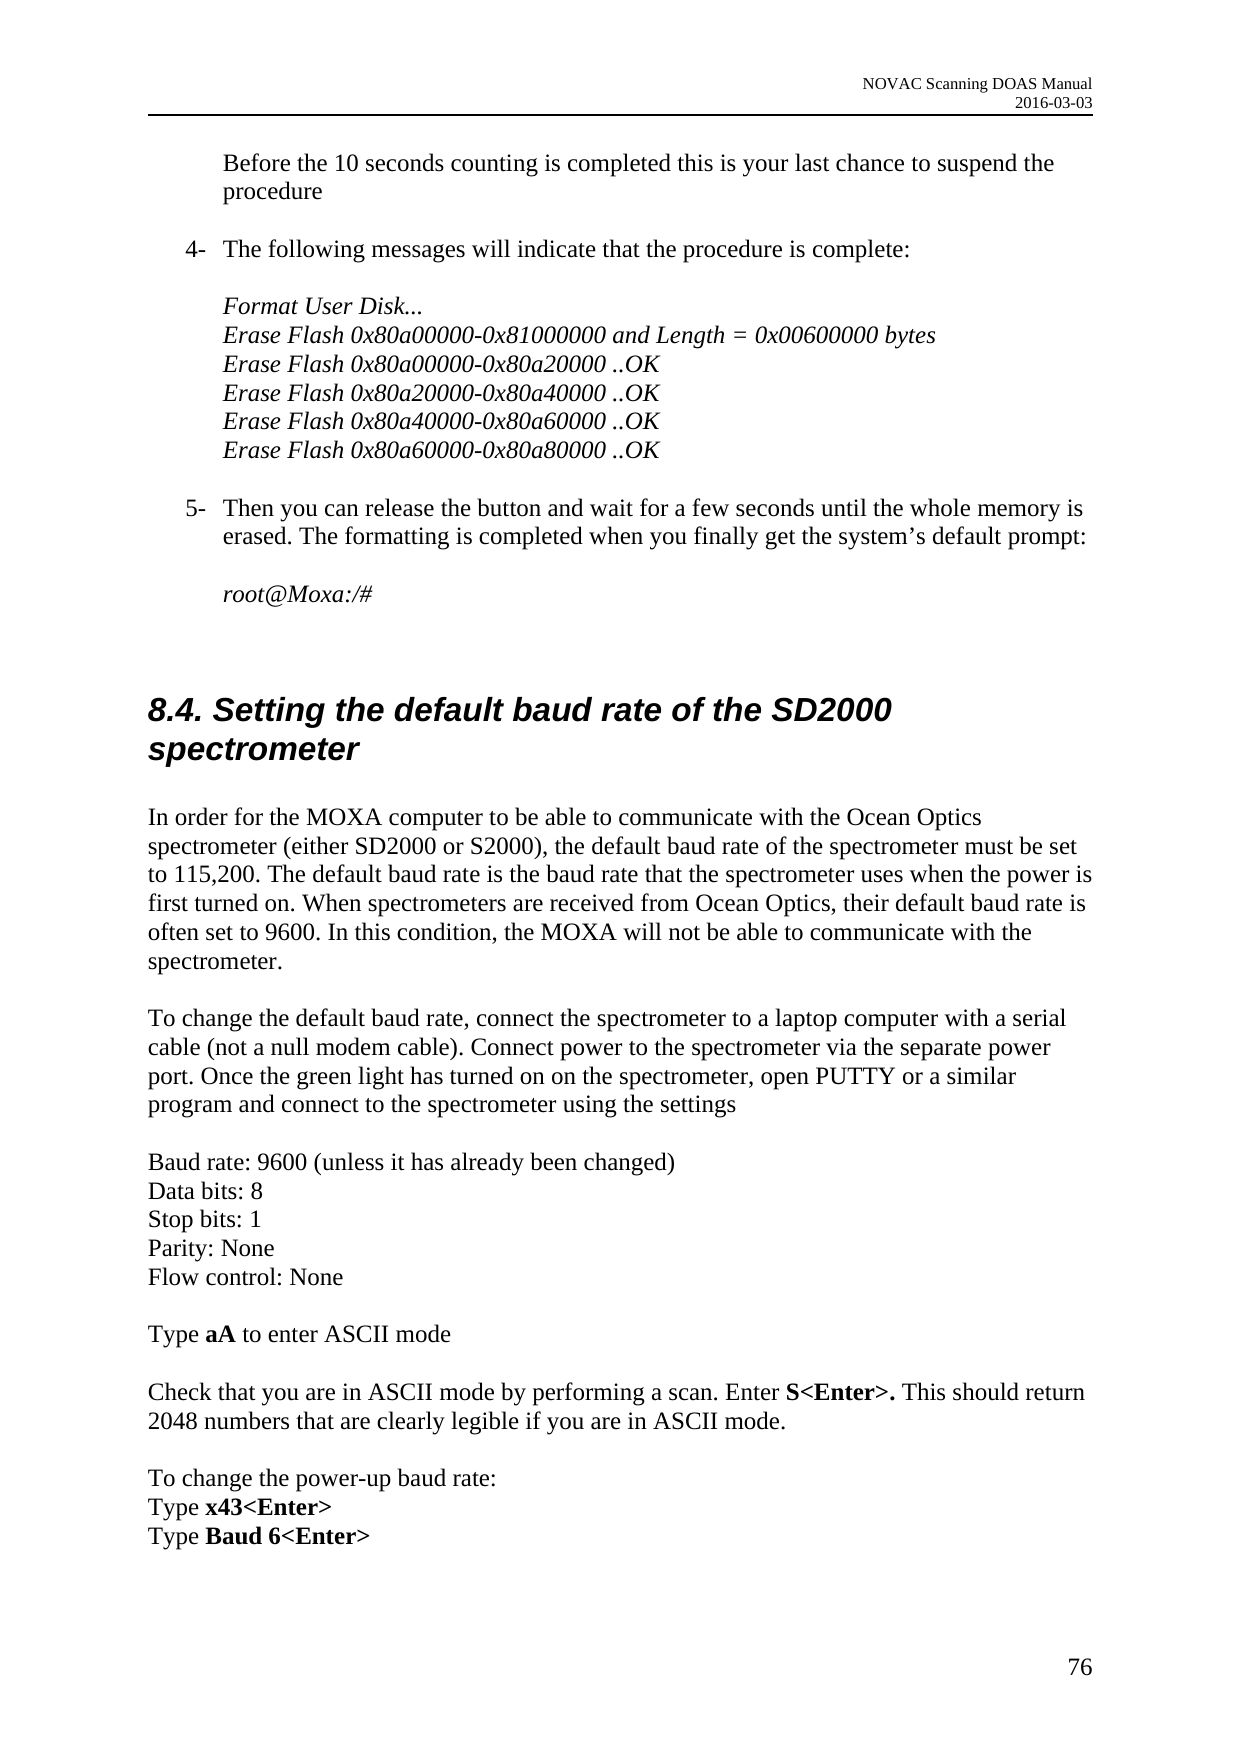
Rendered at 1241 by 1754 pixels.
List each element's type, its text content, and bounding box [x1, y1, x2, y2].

list The following messages will indicate that the procedure is complete: [185, 234, 1093, 263]
text Erase Flash 0x80a00000-0x81000000 and Length = 0x00600000 bytes [223, 320, 1093, 349]
text Erase Flash 0x80a00000-0x80a20000 ..OK [223, 349, 1093, 378]
text Erase Flash 0x80a40000-0x80a60000 ..OK [223, 406, 1093, 435]
text Before the 10 seconds counting is completed this is your last chance to suspend the procedure [223, 148, 1093, 205]
text Format User Disk... [223, 291, 1093, 320]
text Erase Flash 0x80a60000-0x80a80000 ..OK [223, 435, 1093, 464]
text Erase Flash 0x80a20000-0x80a40000 ..OK [223, 378, 1093, 406]
text root@Moxa:/# [148, 579, 1093, 608]
list Then you can release the button and wait for a few seconds until the whole memory is erased. The formatting is completed when you finally get the system’s default prompt: [185, 493, 1093, 550]
